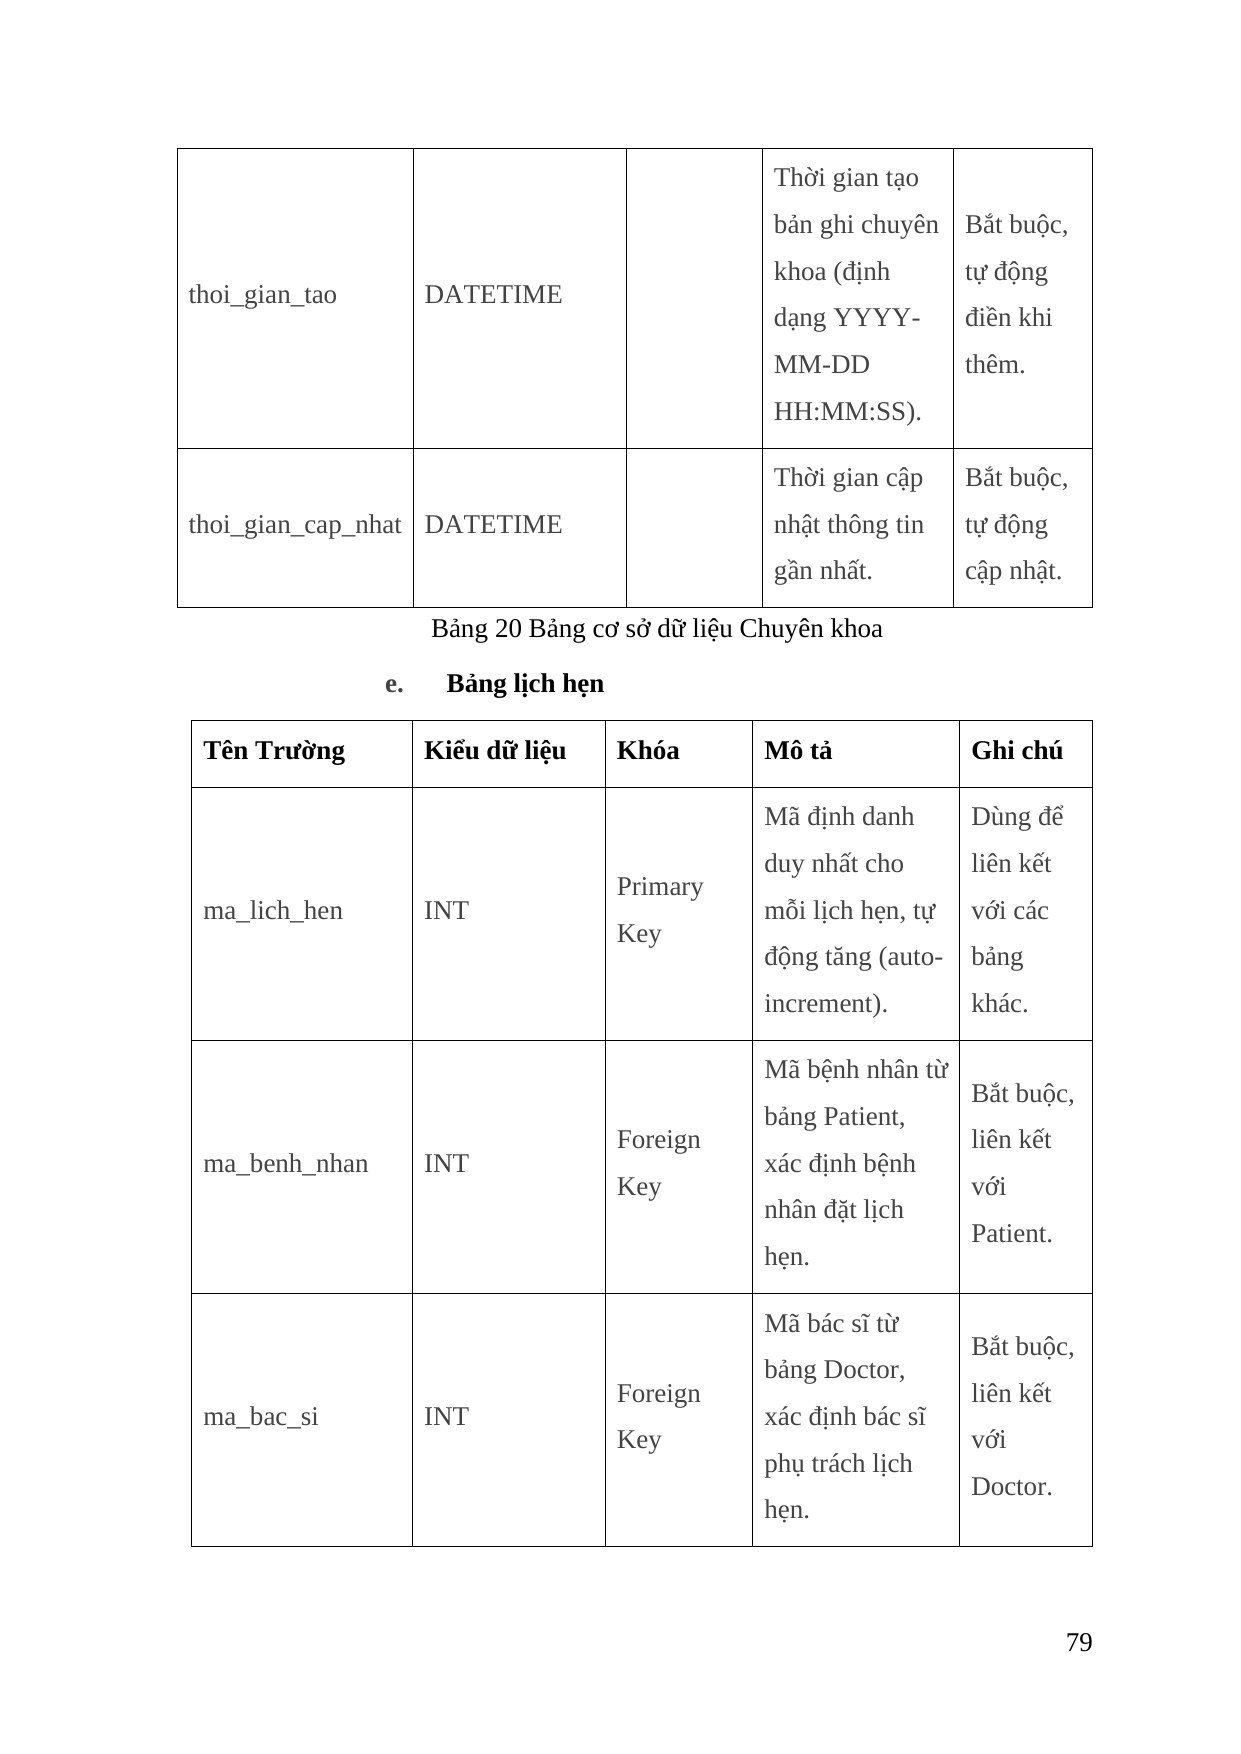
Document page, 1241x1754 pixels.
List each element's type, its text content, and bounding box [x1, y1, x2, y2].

table_cell Foreign Key [606, 1041, 752, 1293]
table_header Kiểu dữ liệu [413, 721, 605, 787]
table_cell DATETIME [414, 149, 626, 447]
table_cell thoi_gian_cap_nhat [178, 449, 413, 607]
table_cell [627, 449, 762, 607]
table_cell Bắt buộc, tự động cập nhật. [954, 449, 1092, 607]
table_cell INT [413, 1294, 605, 1546]
table_cell Primary Key [606, 788, 752, 1040]
text Bảng 20 Bảng cơ sở dữ liệu Chuyên khoa [221, 612, 1092, 644]
table_cell Bắt buộc, liên kết với Patient. [960, 1041, 1092, 1293]
table_cell thoi_gian_tao [178, 149, 413, 447]
table_cell Thời gian tạo bản ghi chuyên khoa (định dạng YYYY-MM-DD HH:MM:SS). [763, 149, 953, 447]
table_cell ma_lich_hen [192, 788, 412, 1040]
table_cell [627, 149, 762, 447]
table_header Ghi chú [960, 721, 1092, 787]
table_cell INT [413, 1041, 605, 1293]
table_cell Foreign Key [606, 1294, 752, 1546]
table_cell Bắt buộc, tự động điền khi thêm. [954, 149, 1092, 447]
table_header Khóa [606, 721, 752, 787]
subtitle Bảng lịch hẹn [310, 667, 1092, 699]
table_cell Mã bệnh nhân từ bảng Patient, xác định bệnh nhân đặt lịch hẹn. [753, 1041, 959, 1293]
table_cell ma_benh_nhan [192, 1041, 412, 1293]
table_header Tên Trường [192, 721, 412, 787]
table_cell Mã định danh duy nhất cho mỗi lịch hẹn, tự động tăng (auto-increment). [753, 788, 959, 1040]
table_cell DATETIME [414, 449, 626, 607]
table_cell Mã bác sĩ từ bảng Doctor, xác định bác sĩ phụ trách lịch hẹn. [753, 1294, 959, 1546]
table_cell INT [413, 788, 605, 1040]
table_cell Bắt buộc, liên kết với Doctor. [960, 1294, 1092, 1546]
table_cell Dùng để liên kết với các bảng khác. [960, 788, 1092, 1040]
table_cell Thời gian cập nhật thông tin gần nhất. [763, 449, 953, 607]
table_cell ma_bac_si [192, 1294, 412, 1546]
table_header Mô tả [753, 721, 959, 787]
